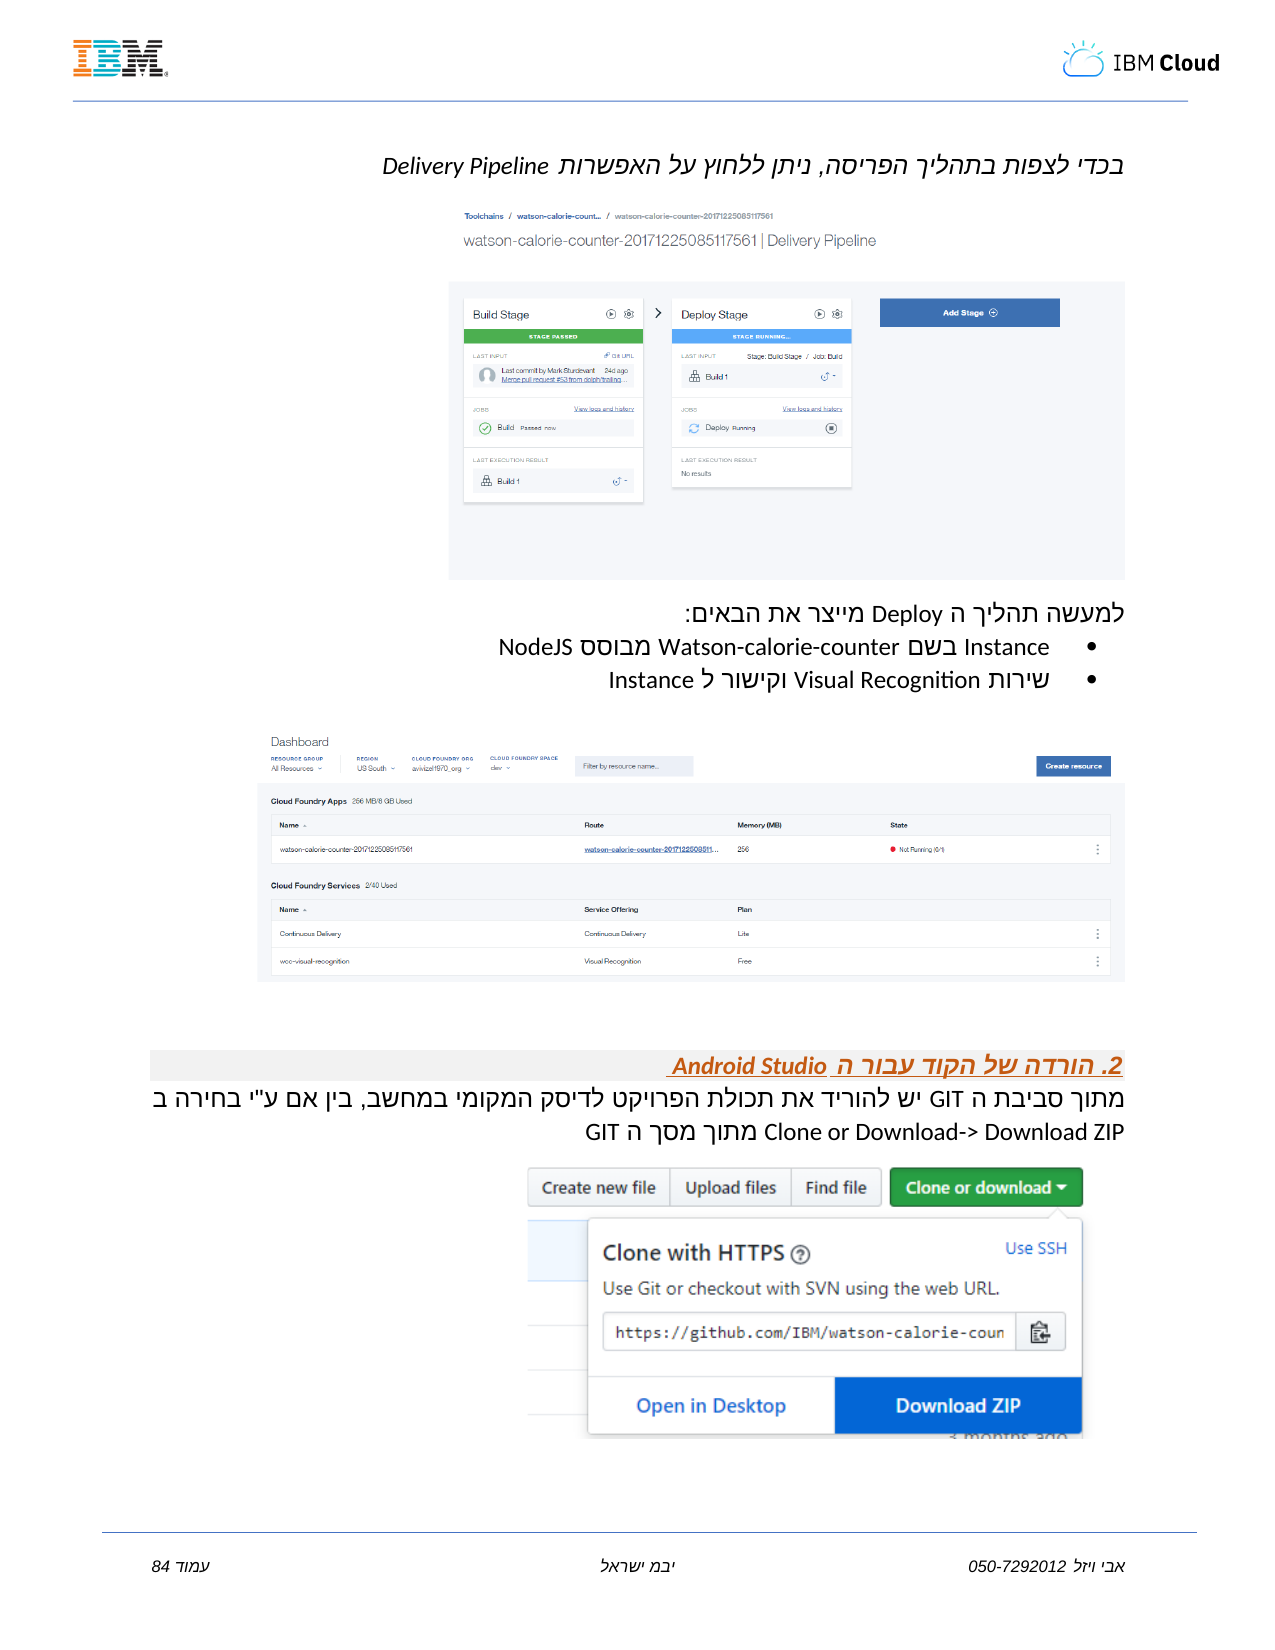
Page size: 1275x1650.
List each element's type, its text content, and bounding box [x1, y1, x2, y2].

picture [1052, 35, 1226, 82]
text למעשה תהליך ה Deploy מייצר את הבאים: [150, 598, 1125, 629]
text מתוך סביבת ה GIT יש להוריד את תכולת הפרויקט לדיסק המקומי במחשב, בין אם ע"י בחירה ב Clone or Download-> Download ZIP מתוך מסך ה GIT [150, 1083, 1125, 1147]
list Instance בשם Watson-calorie-counter מבוסס NodeJS [150, 631, 1087, 662]
subtitle 2. הורדה של הקוד עבור ה Android Studio [150, 1050, 1125, 1081]
picture [72, 38, 169, 77]
list שירות Visual Recognition וקישור ל Instance [150, 664, 1087, 695]
picture [448, 199, 1125, 580]
text בכדי לצפות בתהליך הפריסה, ניתן ללחוץ על האפשרות Delivery Pipeline [150, 150, 1125, 181]
picture [527, 1165, 1125, 1439]
picture [257, 730, 1125, 982]
